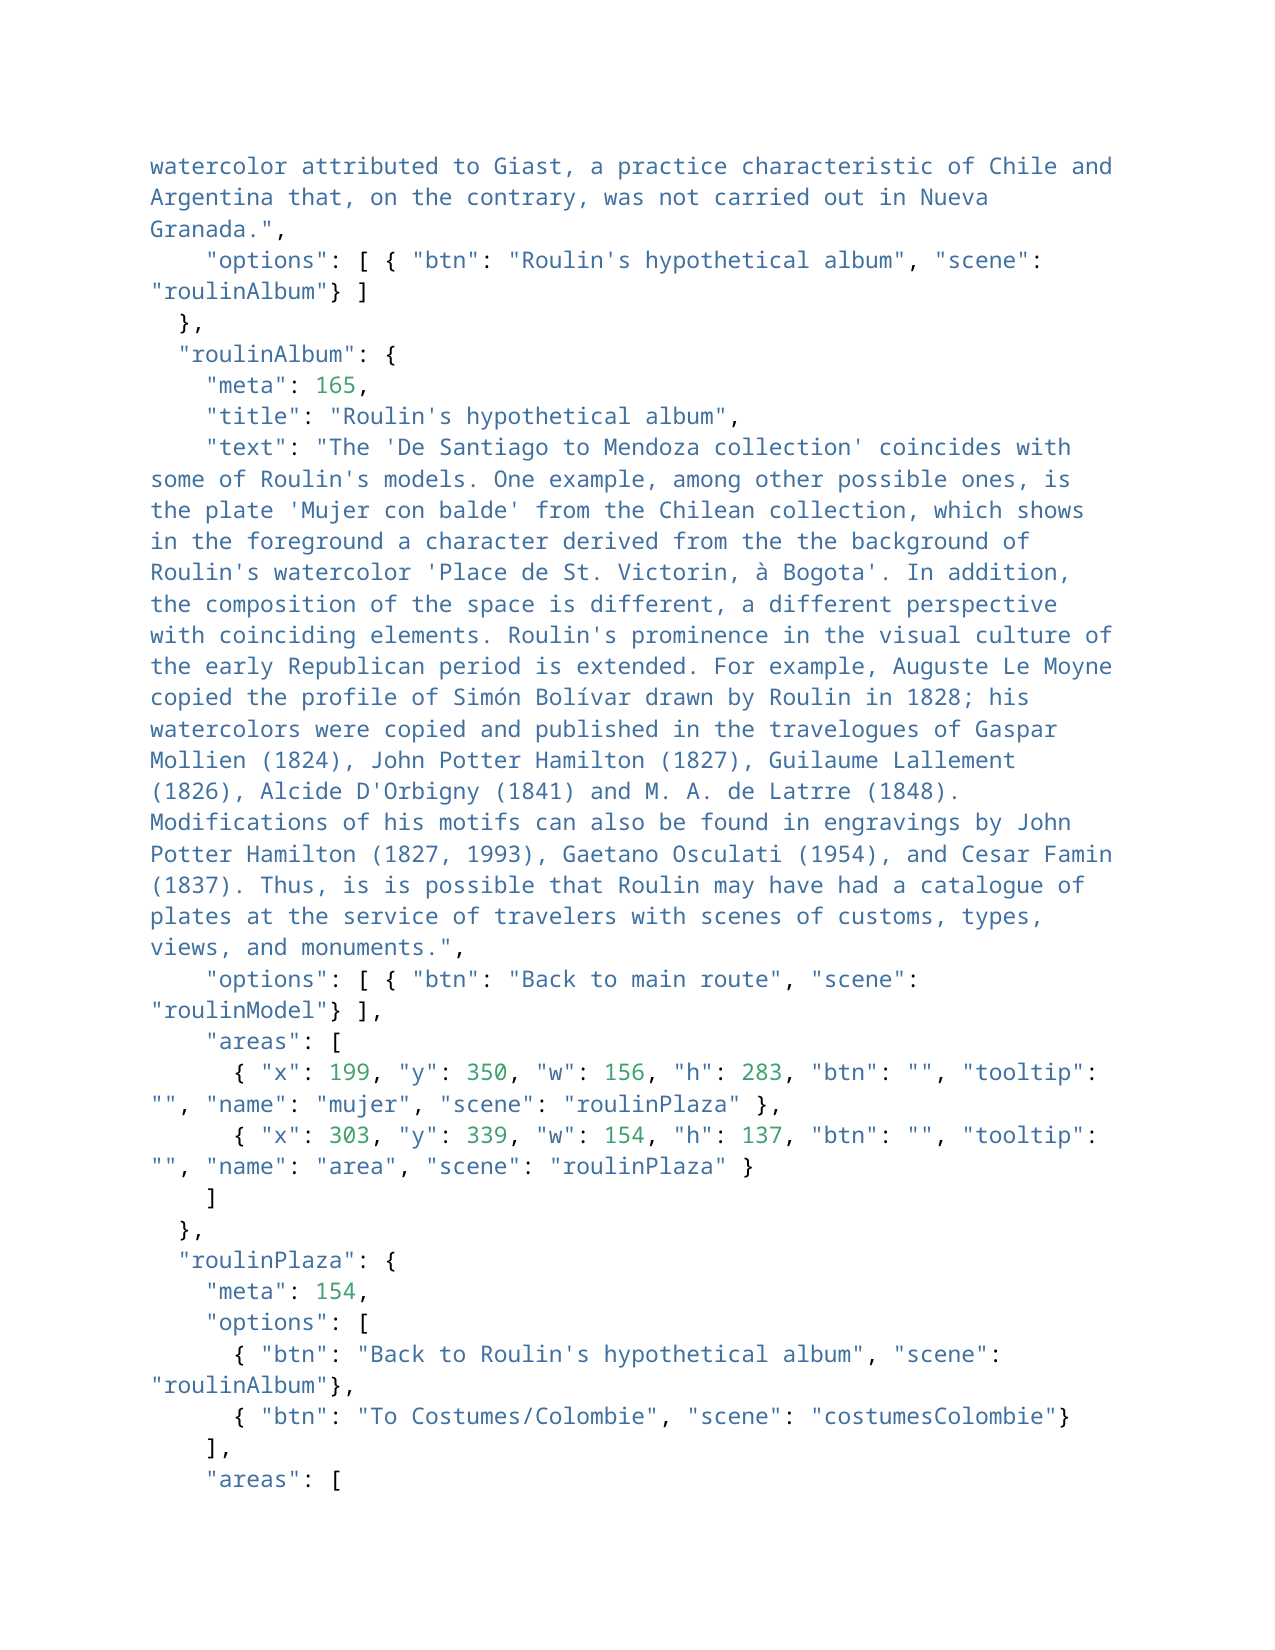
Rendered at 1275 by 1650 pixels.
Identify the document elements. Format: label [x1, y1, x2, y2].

text [150, 150, 1125, 1494]
